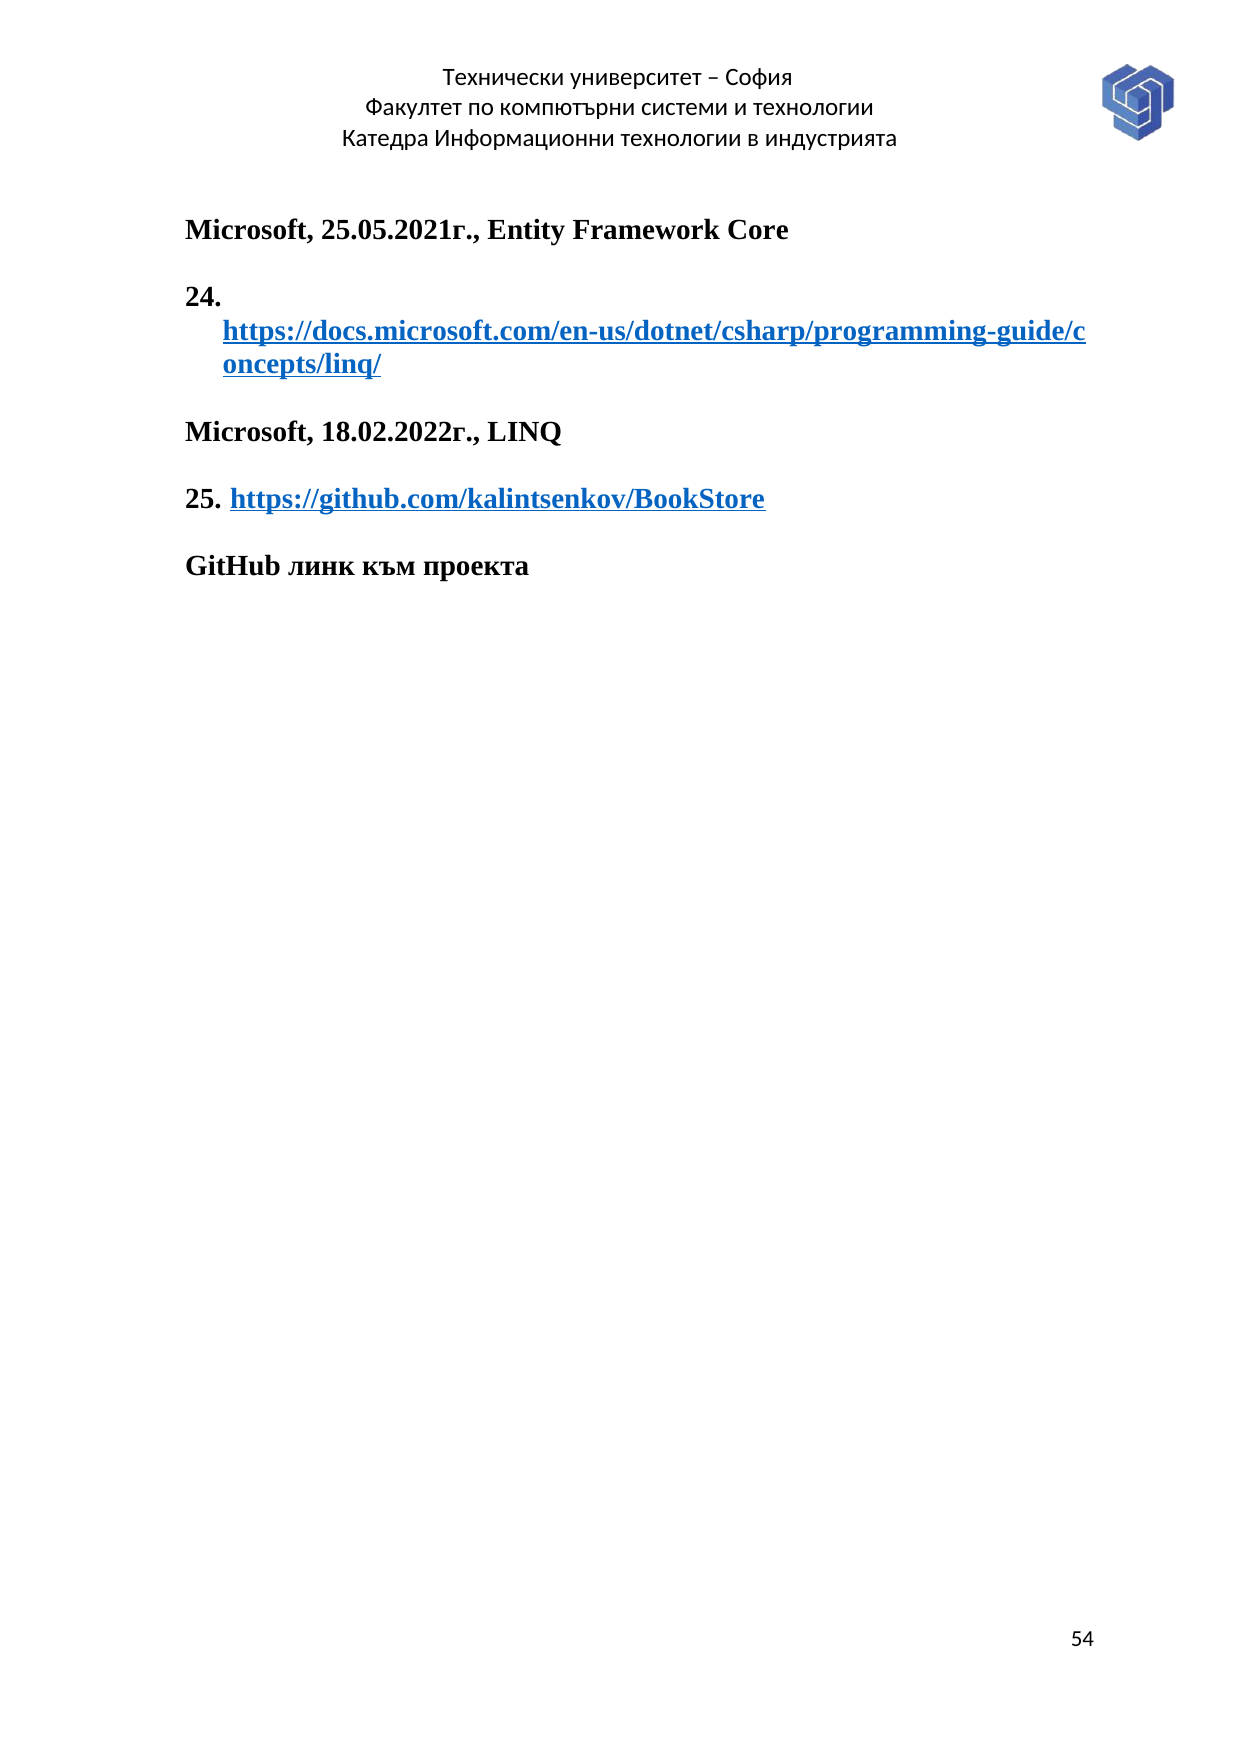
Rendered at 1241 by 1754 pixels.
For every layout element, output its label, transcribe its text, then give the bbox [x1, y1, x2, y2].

list https://github.com/kalintsenkov/BookStore [185, 481, 1094, 514]
list https://docs.microsoft.com/en-us/dotnet/csharp/programming-guide/concepts/linq/ [185, 279, 1094, 380]
picture [1092, 56, 1184, 148]
text GitHub линк към проекта [185, 548, 1094, 581]
text Microsoft, 18.02.2022г., LINQ [185, 414, 1094, 447]
text Microsoft, 25.05.2021г., Entity Framework Core [185, 212, 1094, 246]
